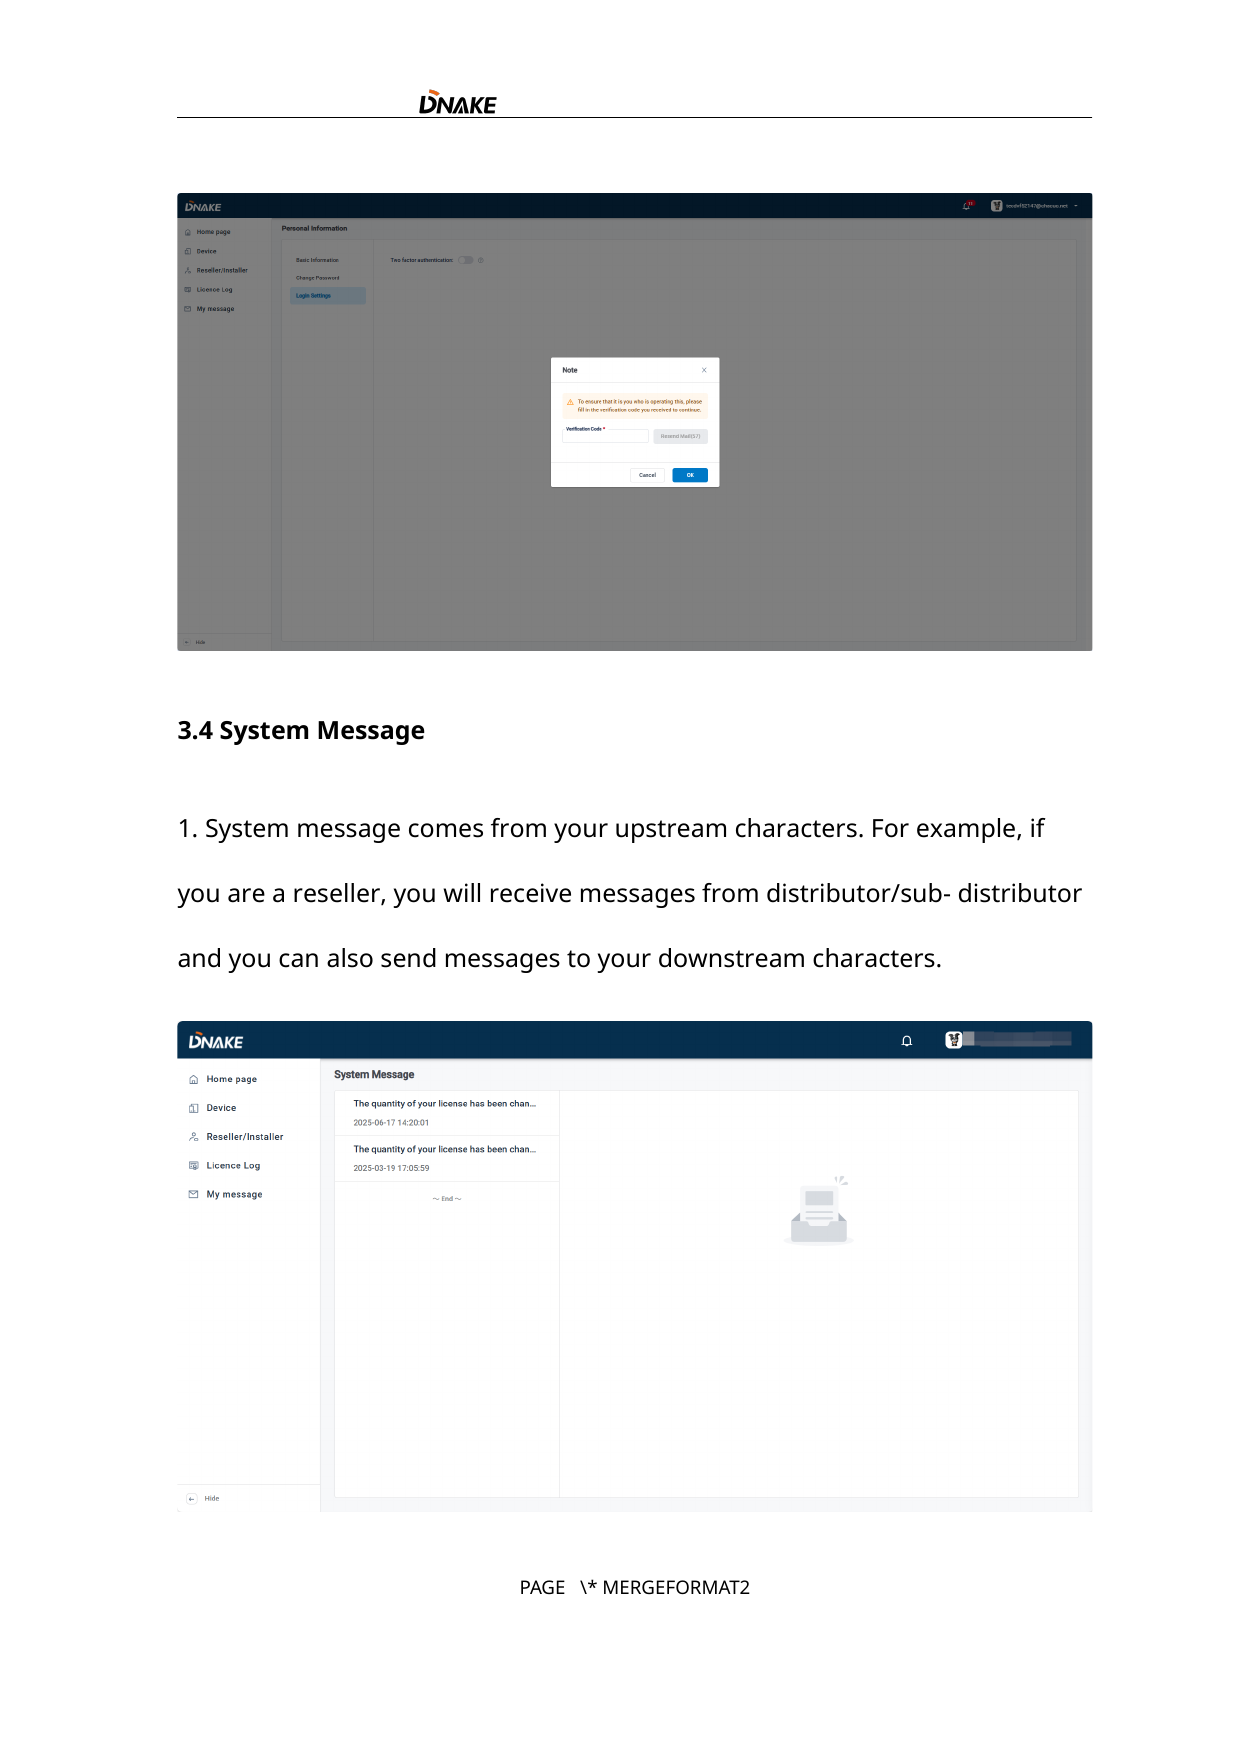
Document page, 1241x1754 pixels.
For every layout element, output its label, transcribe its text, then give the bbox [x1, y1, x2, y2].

picture [177, 1021, 1093, 1512]
picture [177, 193, 1093, 651]
picture [418, 88, 497, 115]
list 3.4 System Message [177, 697, 1092, 762]
text 1. System message comes from your upstream characters. For example, if you are a reseller, you will receive messages from distributor/sub- distributor and you can also send messages to your downstream characters. [177, 795, 1092, 990]
